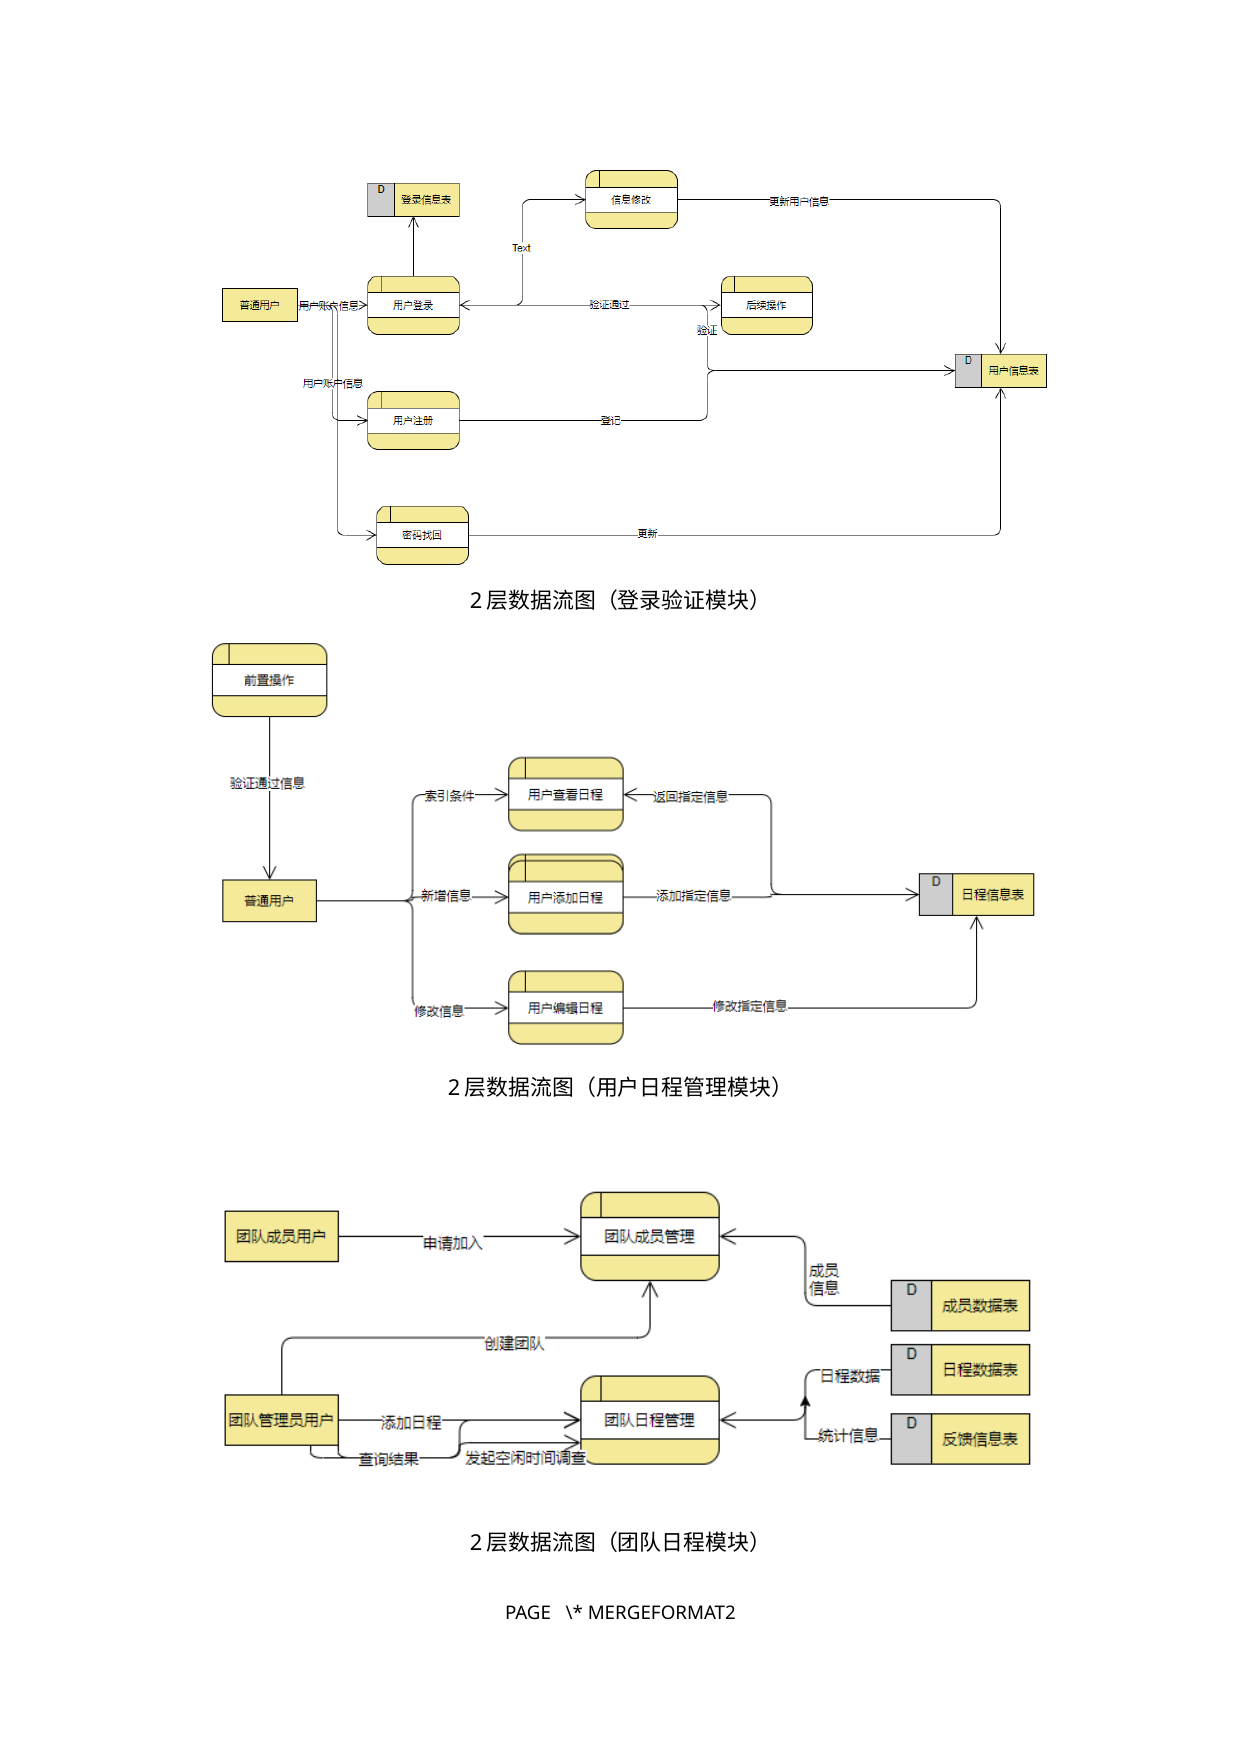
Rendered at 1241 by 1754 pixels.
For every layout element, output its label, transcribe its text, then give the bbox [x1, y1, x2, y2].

picture [187, 1134, 1053, 1519]
picture [187, 159, 1053, 575]
text 2层数据流图（登录验证模块） [187, 582, 1053, 614]
text 2层数据流图（团队日程模块） [187, 1525, 1053, 1557]
picture [187, 614, 1053, 1069]
text 2层数据流图（用户日程管理模块） [187, 1070, 1053, 1102]
